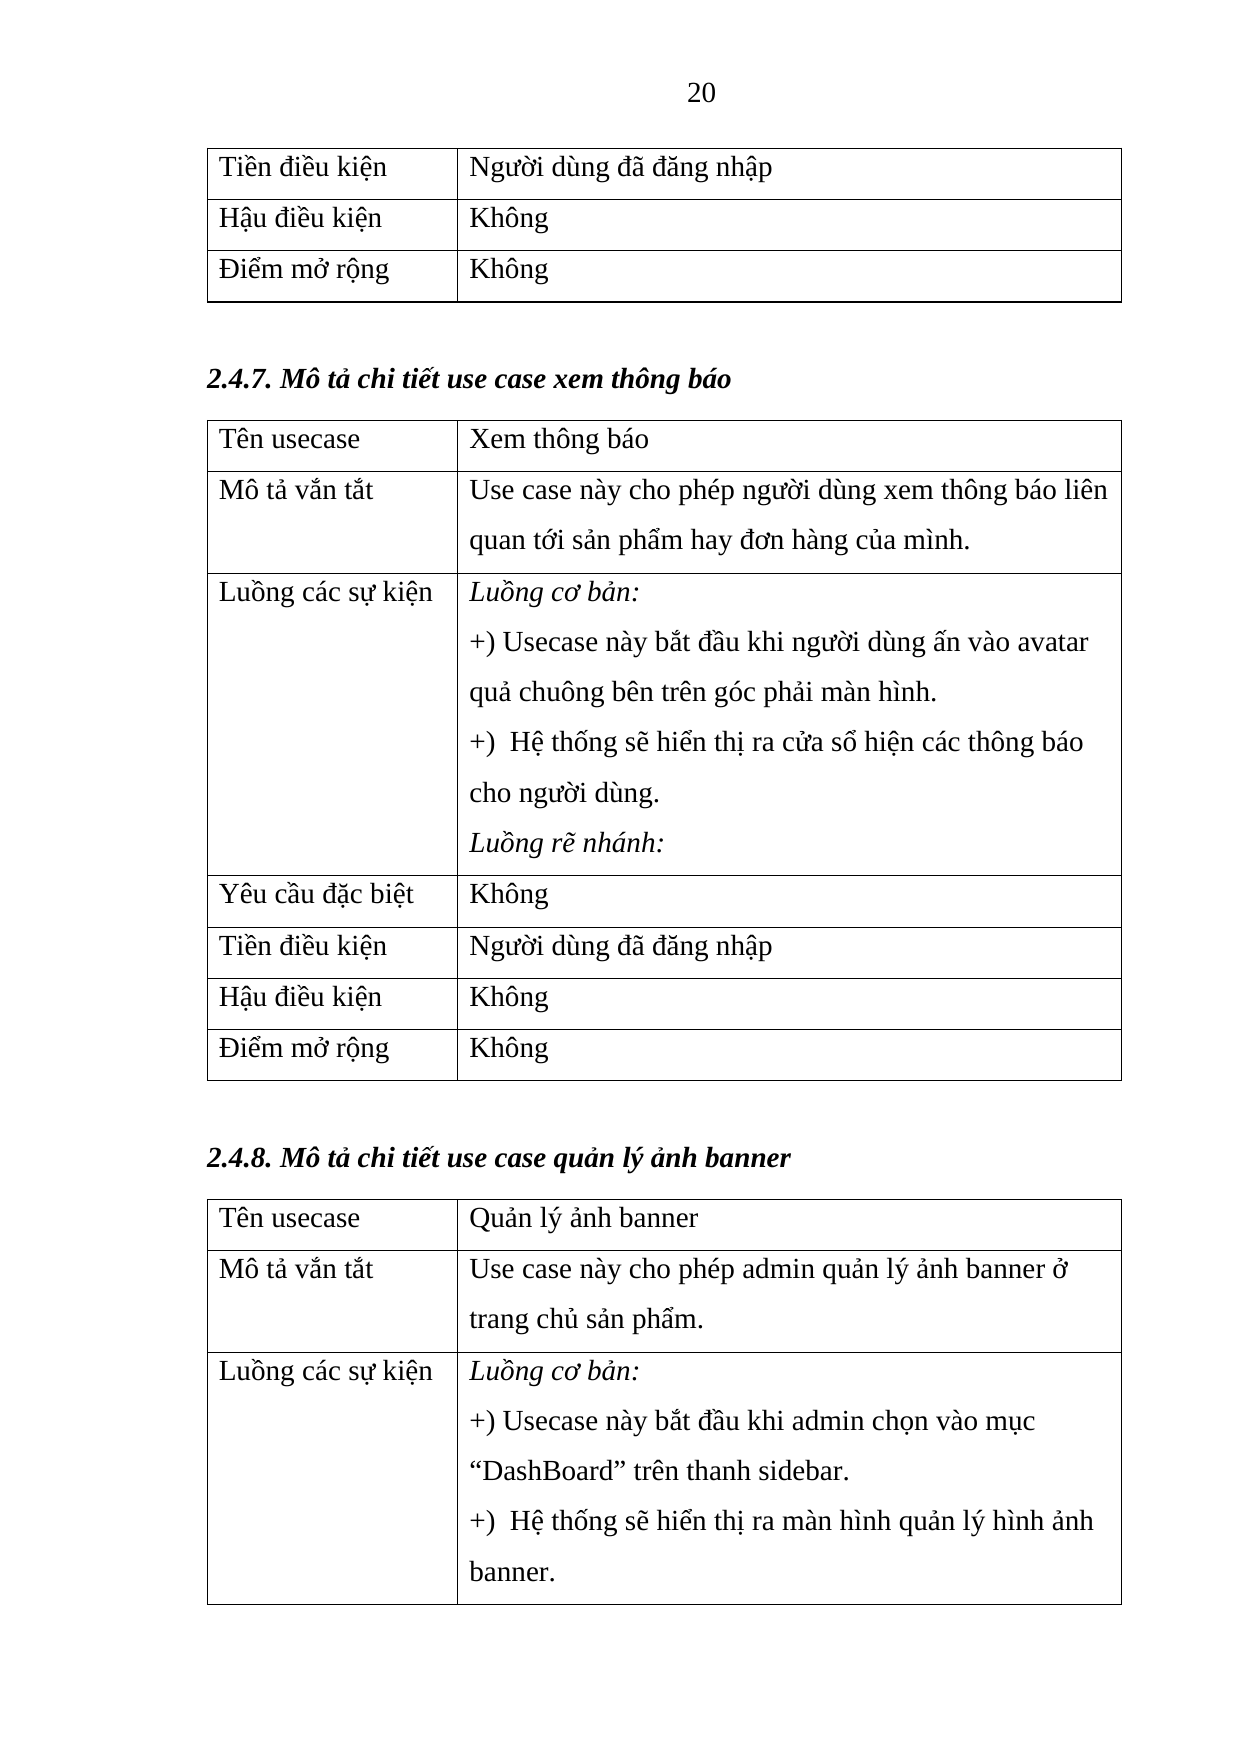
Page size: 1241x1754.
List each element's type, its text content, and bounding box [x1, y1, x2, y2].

table_cell Use case này cho phép admin quản lý ảnh banner ở trang chủ sản phẩm. [458, 1251, 1121, 1352]
table_cell Điểm mở rộng [208, 1030, 457, 1080]
table_cell Người dùng đã đăng nhập [458, 928, 1121, 978]
table_cell Use case này cho phép người dùng xem thông báo liên quan tới sản phẩm hay đơn hàng của mình. [458, 472, 1121, 573]
table_header Quản lý ảnh banner [458, 1200, 1121, 1250]
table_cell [458, 1353, 1121, 1604]
table_header Xem thông báo [458, 421, 1121, 471]
table_cell Luồng các sự kiện [208, 574, 457, 875]
table_cell Hậu điều kiện [208, 979, 457, 1029]
table_cell Người dùng đã đăng nhập [458, 149, 1121, 199]
table_cell Hậu điều kiện [208, 200, 457, 250]
table_cell Không [458, 200, 1121, 250]
table_header Tên usecase [208, 421, 457, 471]
table_cell Luồng cơ bản: +) Usecase này bắt đầu khi người dùng ấn vào avatar quả chuông bên trên góc phải màn hình. +) Hệ thống sẽ hiển thị ra cửa sổ hiện các thông báo cho người dùng. Luồng rẽ nhánh: [458, 574, 1121, 875]
table_cell Tiền điều kiện [208, 928, 457, 978]
table_cell Mô tả vắn tắt [208, 472, 457, 573]
table_cell Không [458, 1030, 1121, 1080]
subtitle 2.4.7. Mô tả chi tiết use case xem thông báo [207, 361, 1122, 395]
table_cell Không [458, 876, 1121, 927]
table_cell Điểm mở rộng [208, 251, 457, 301]
table_cell Không [458, 251, 1121, 301]
table_cell Tiền điều kiện [208, 149, 457, 199]
table_cell Mô tả vắn tắt [208, 1251, 457, 1352]
table_header Tên usecase [208, 1200, 457, 1250]
table_cell Không [458, 979, 1121, 1029]
table_cell Yêu cầu đặc biệt [208, 876, 457, 927]
table_cell Luồng các sự kiện [208, 1353, 457, 1604]
subtitle 2.4.8. Mô tả chi tiết use case quản lý ảnh banner [207, 1140, 1122, 1174]
